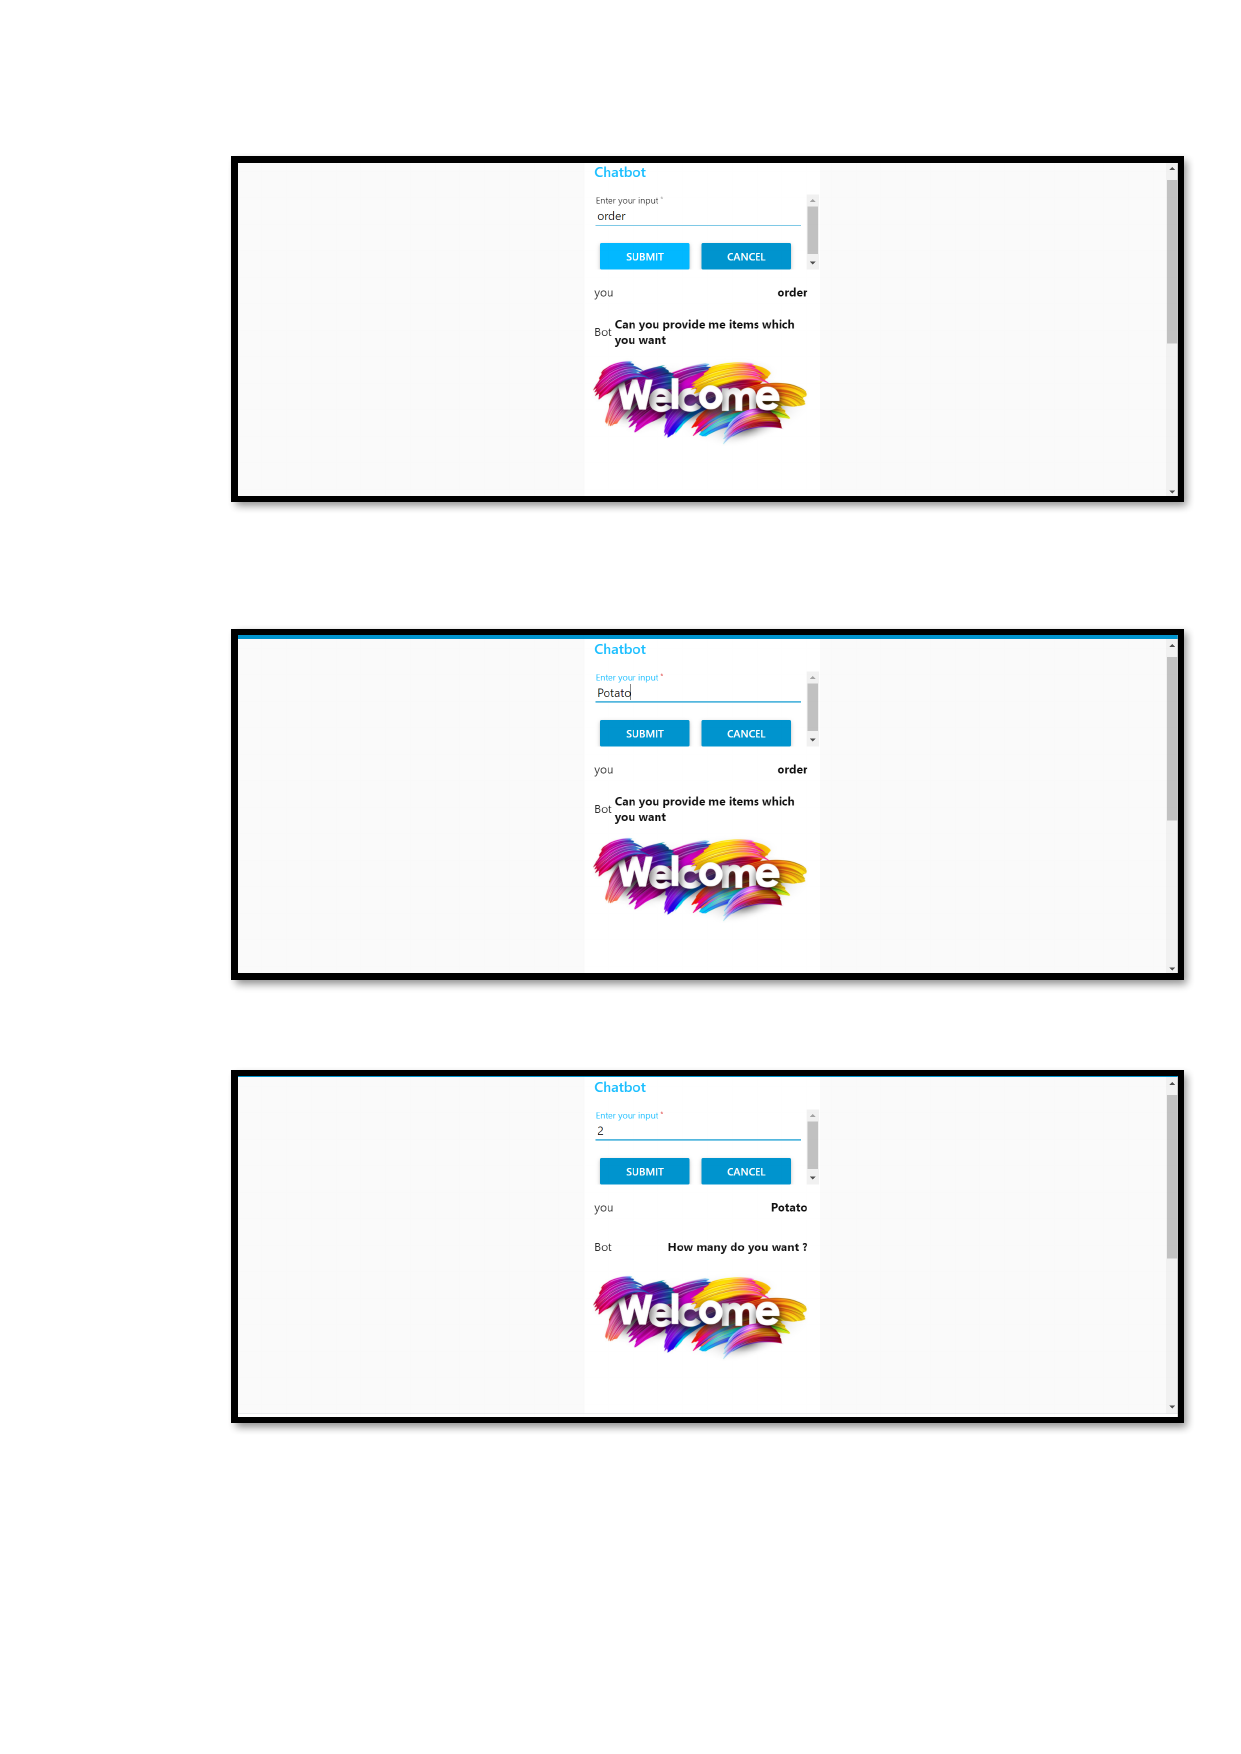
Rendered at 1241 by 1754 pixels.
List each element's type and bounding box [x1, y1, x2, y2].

picture [238, 163, 1178, 496]
picture [238, 1078, 1178, 1417]
picture [238, 640, 1178, 973]
